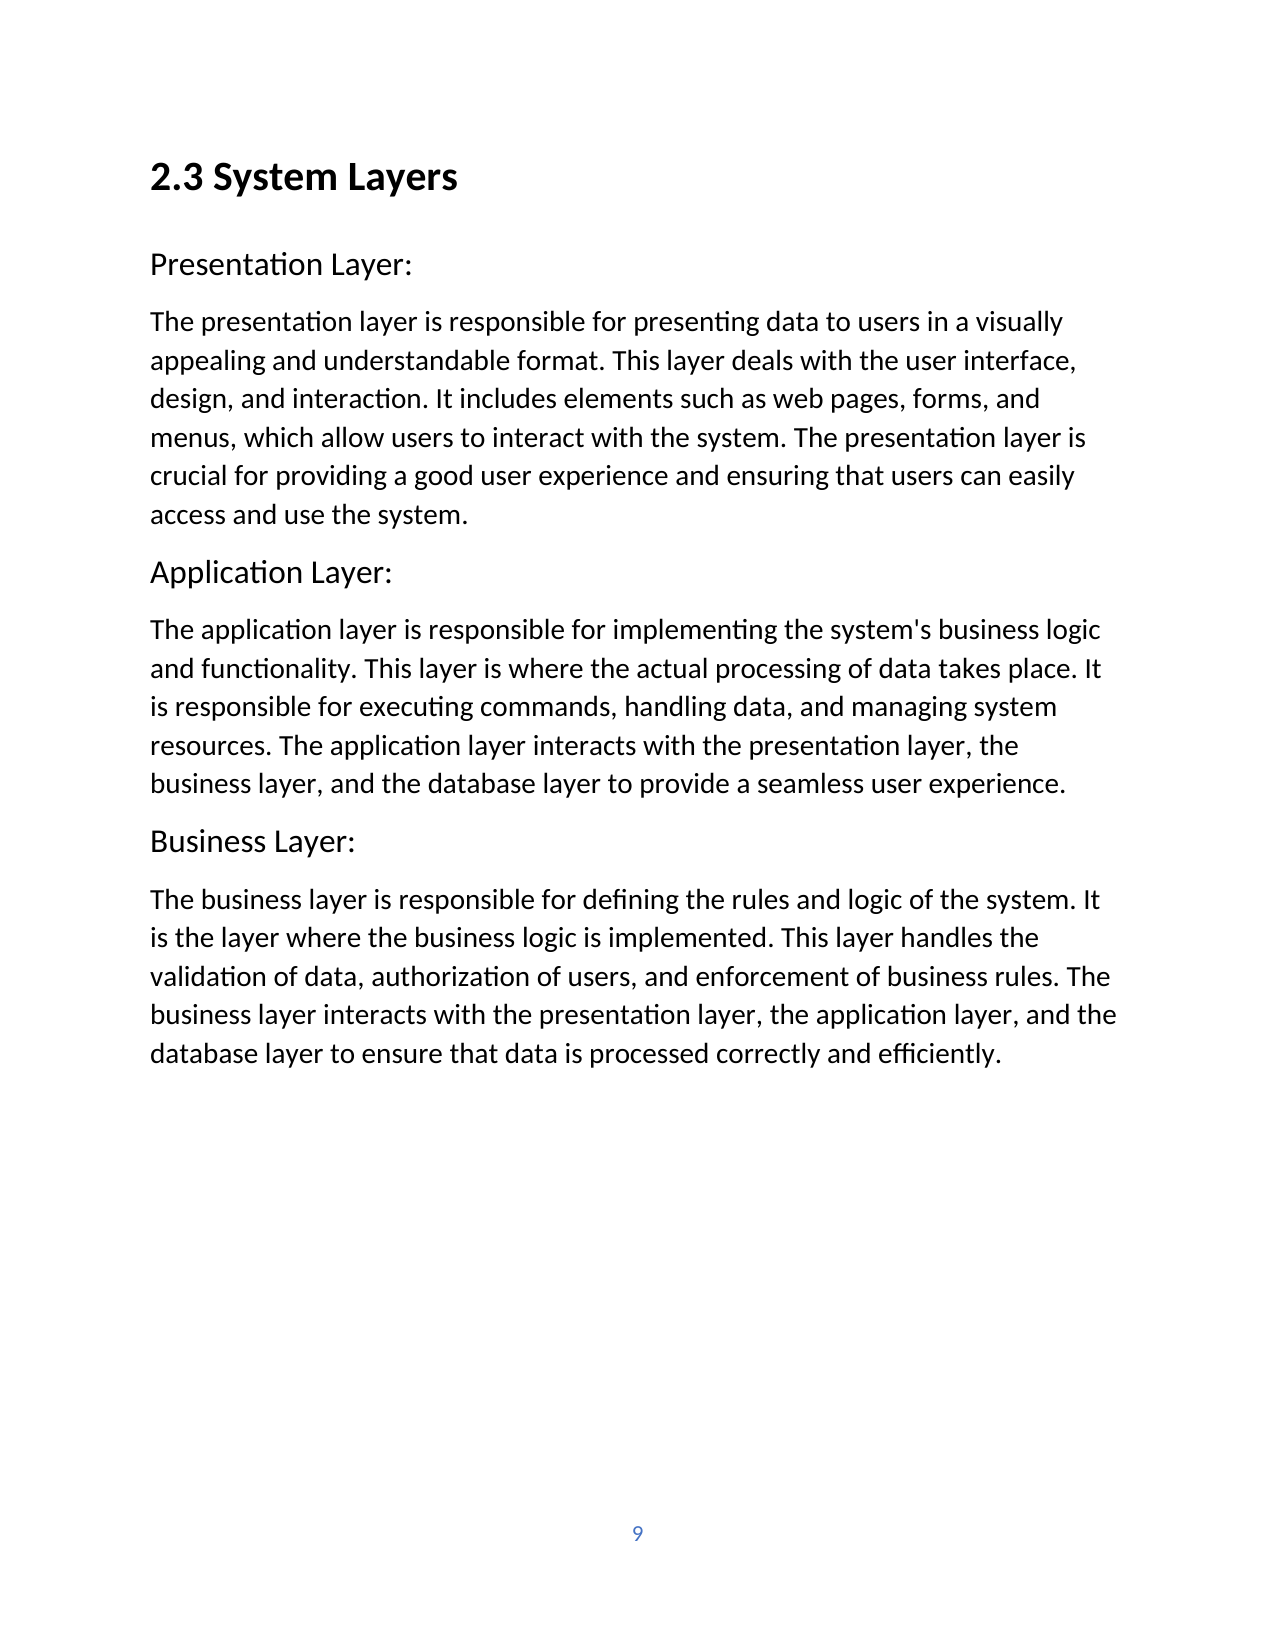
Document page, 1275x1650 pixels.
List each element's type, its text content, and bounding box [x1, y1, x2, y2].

text Business Layer: [150, 820, 1125, 861]
text The application layer is responsible for implementing the system's business logic and functionality. This layer is where the actual processing of data takes place. It is responsible for executing commands, handling data, and managing system resources. The application layer interacts with the presentation layer, the business layer, and the database layer to provide a seamless user experience. [150, 611, 1125, 801]
text The presentation layer is responsible for presenting data to users in a visually appealing and understandable format. This layer deals with the user interface, design, and interaction. It includes elements such as web pages, forms, and menus, which allow users to interact with the system. The presentation layer is crucial for providing a good user experience and ensuring that users can easily access and use the system. [150, 303, 1125, 531]
text 2.3 System Layers [150, 150, 1125, 201]
text Presentation Layer: [150, 243, 1125, 284]
text The business layer is responsible for defining the rules and logic of the system. It is the layer where the business logic is implemented. This layer handles the validation of data, authorization of users, and enforcement of business rules. The business layer interacts with the presentation layer, the application layer, and the database layer to ensure that data is processed correctly and efficiently. [150, 881, 1125, 1070]
text Application Layer: [150, 551, 1125, 592]
